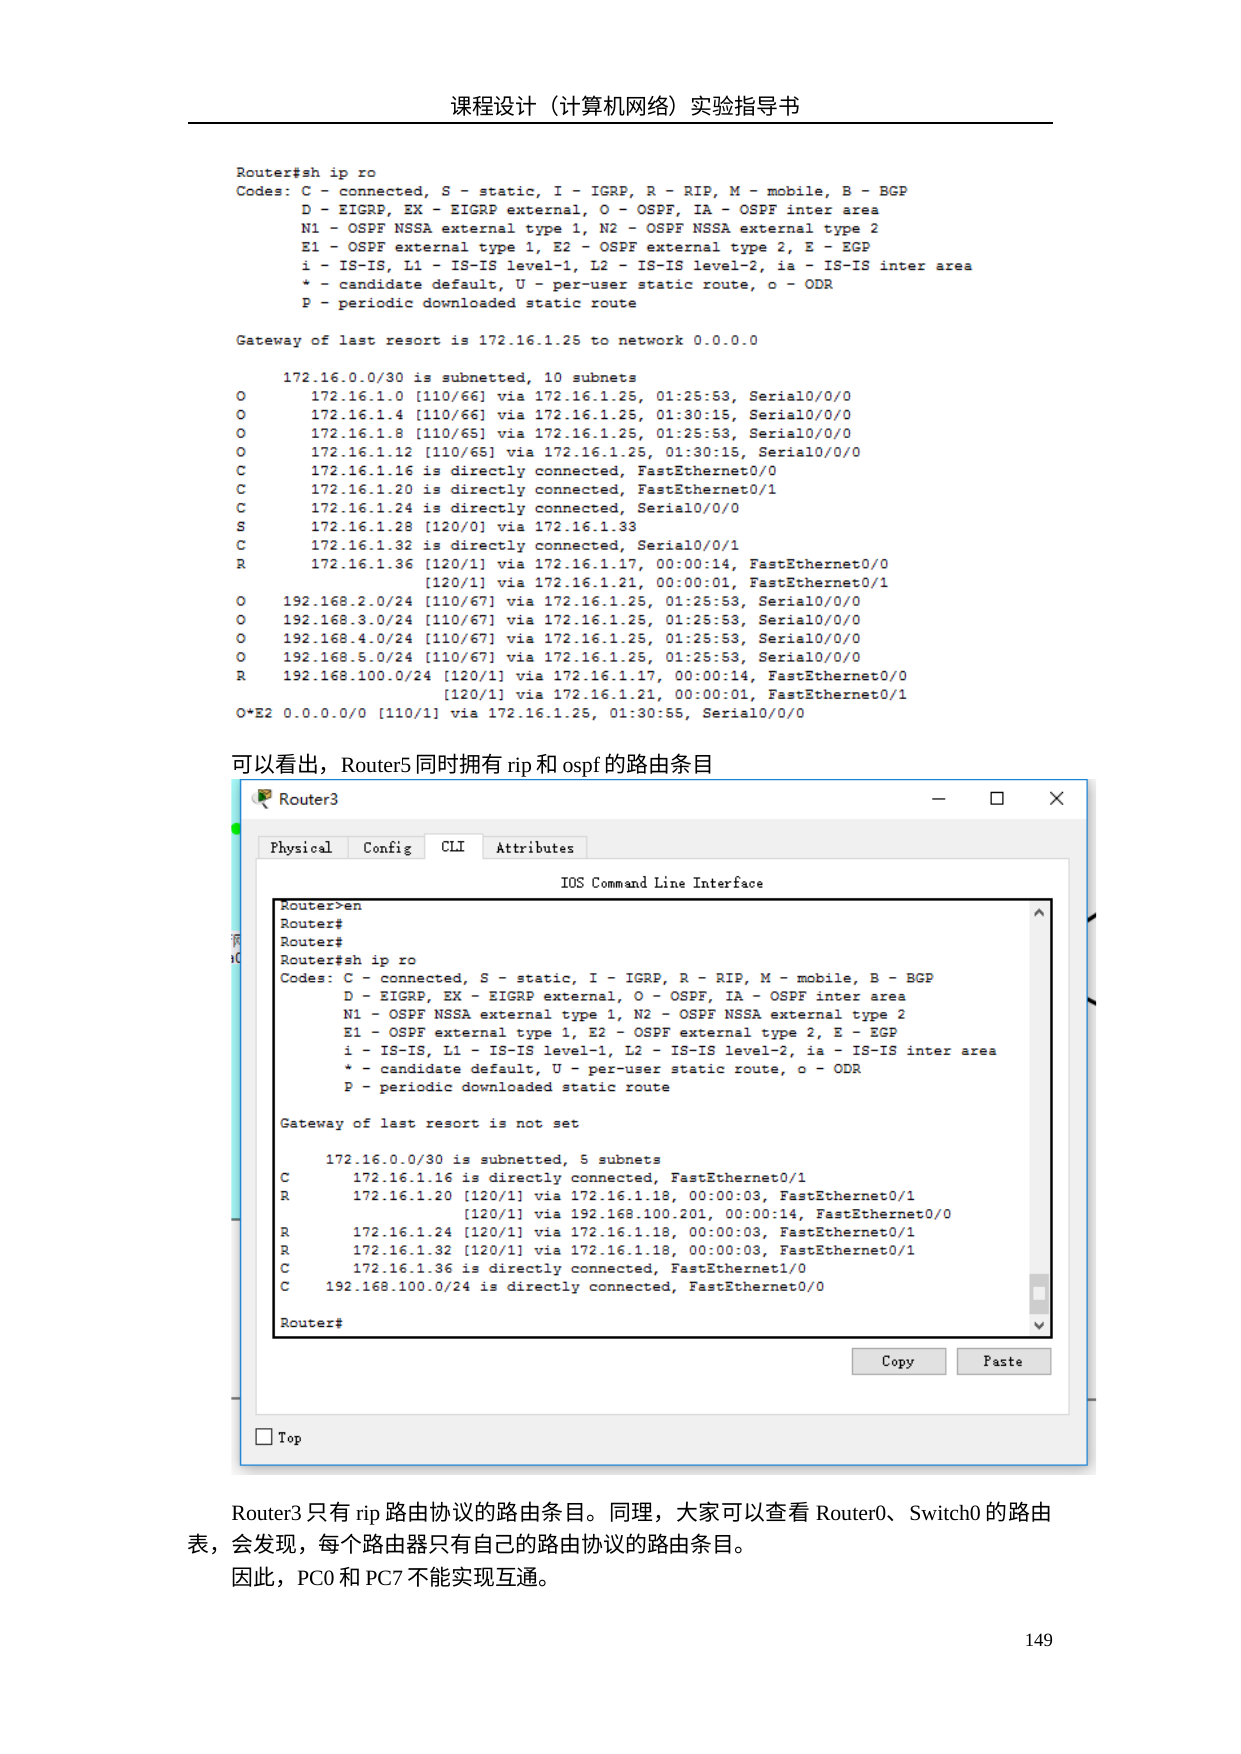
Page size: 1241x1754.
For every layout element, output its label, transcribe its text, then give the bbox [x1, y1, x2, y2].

text 可以看出，Router5同时拥有rip和ospf的路由条目 [187, 747, 1053, 779]
text 因此，PC0和PC7不能实现互通。 [187, 1559, 1053, 1592]
picture [231, 162, 1098, 735]
text Router3只有rip路由协议的路由条目。同理，大家可以查看Router0、Switch0的路由表，会发现，每个路由器只有自己的路由协议的路由条目。 [187, 1494, 1053, 1559]
picture [231, 779, 1097, 1475]
